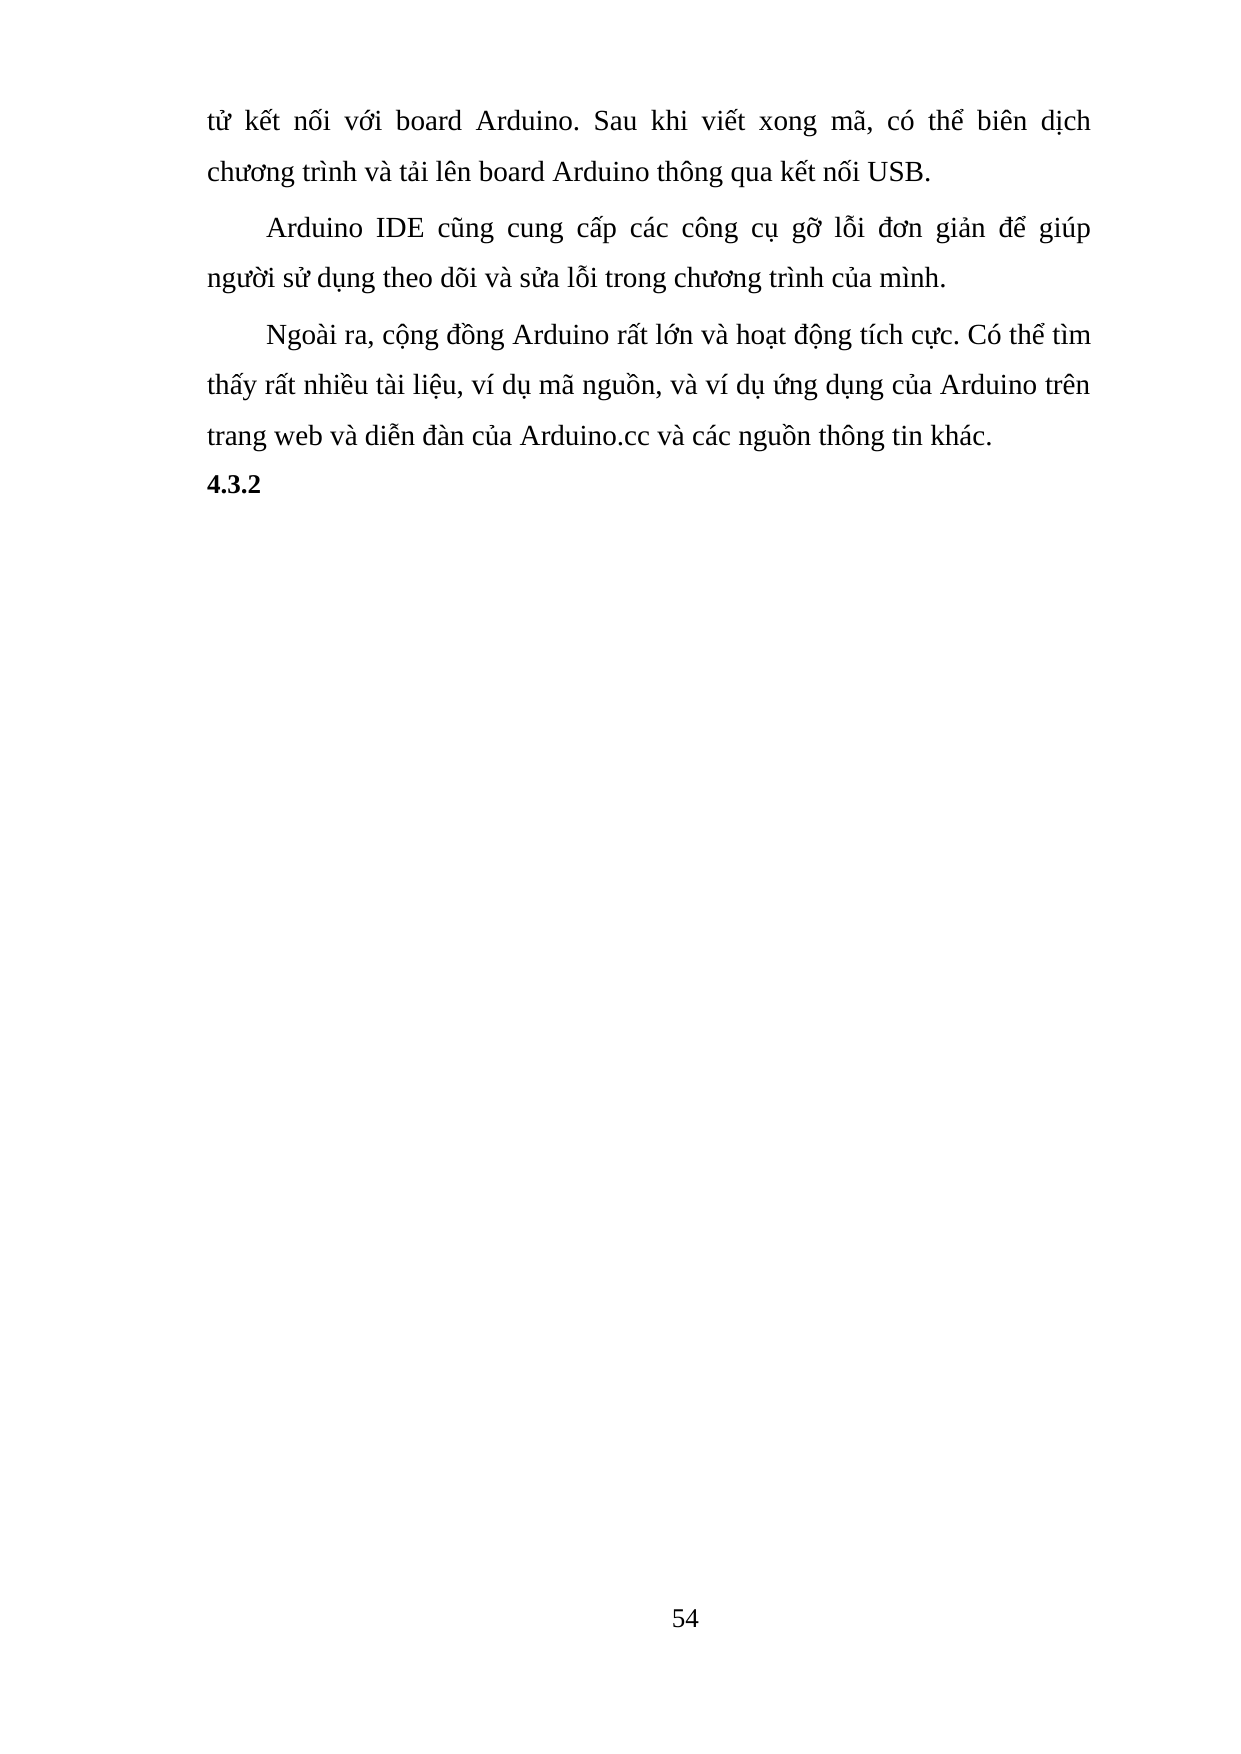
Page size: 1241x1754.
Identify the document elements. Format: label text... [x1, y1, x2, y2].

text Arduino IDE cũng cung cấp các công cụ gỡ lỗi đơn giản để giúp người sử dụng theo dõi và sửa lỗi trong chương trình của mình. [207, 210, 1092, 294]
text Ngoài ra, cộng đồng Arduino rất lớn và hoạt động tích cực. Có thể tìm thấy rất nhiều tài liệu, ví dụ mã nguồn, và ví dụ ứng dụng của Arduino trên trang web và diễn đàn của Arduino.cc và các nguồn thông tin khác. [207, 317, 1092, 451]
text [207, 103, 1092, 187]
